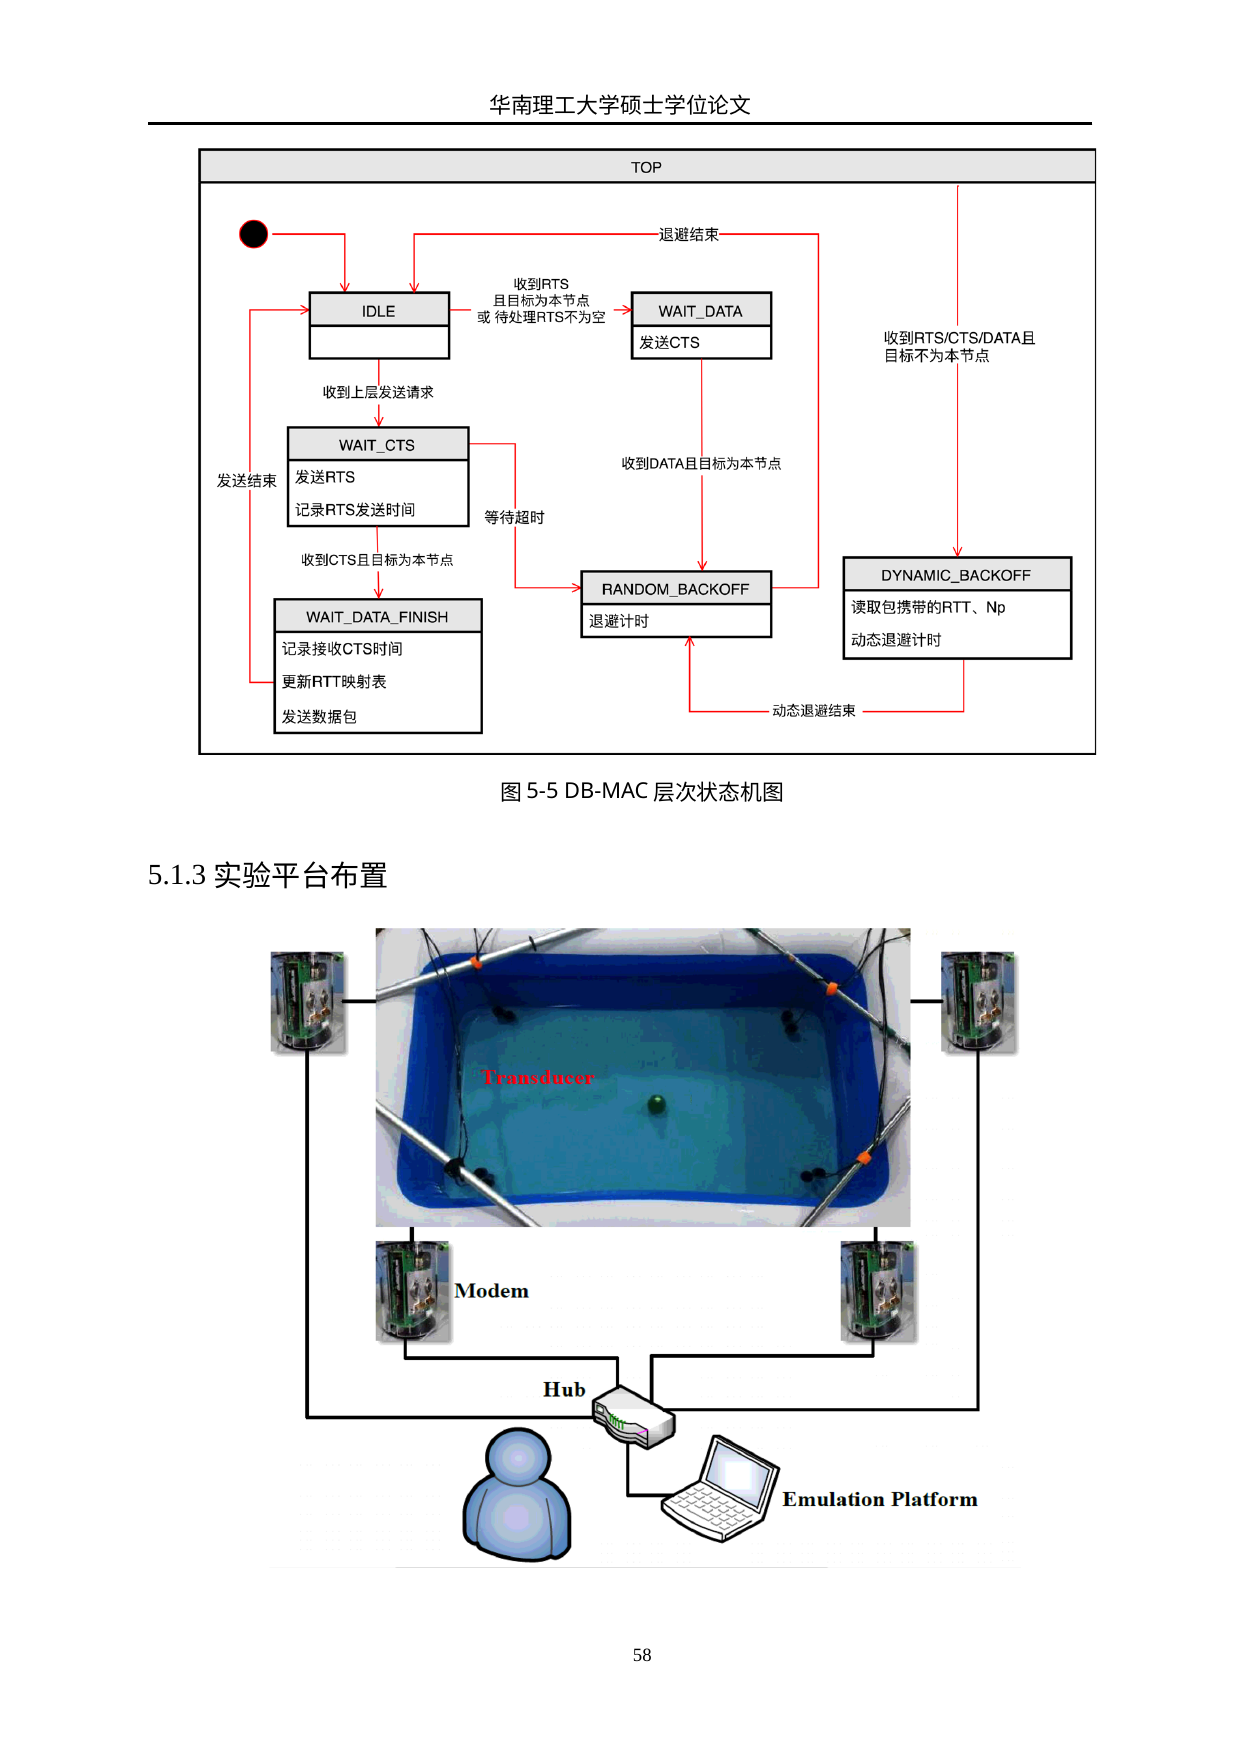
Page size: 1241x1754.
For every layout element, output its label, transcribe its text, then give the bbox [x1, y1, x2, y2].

subtitle 5.1.3 实验平台布置 [148, 840, 1067, 908]
picture [269, 925, 1021, 1568]
text 图5-5 DB-MAC层次状态机图 [148, 773, 1092, 807]
picture [197, 147, 1097, 755]
